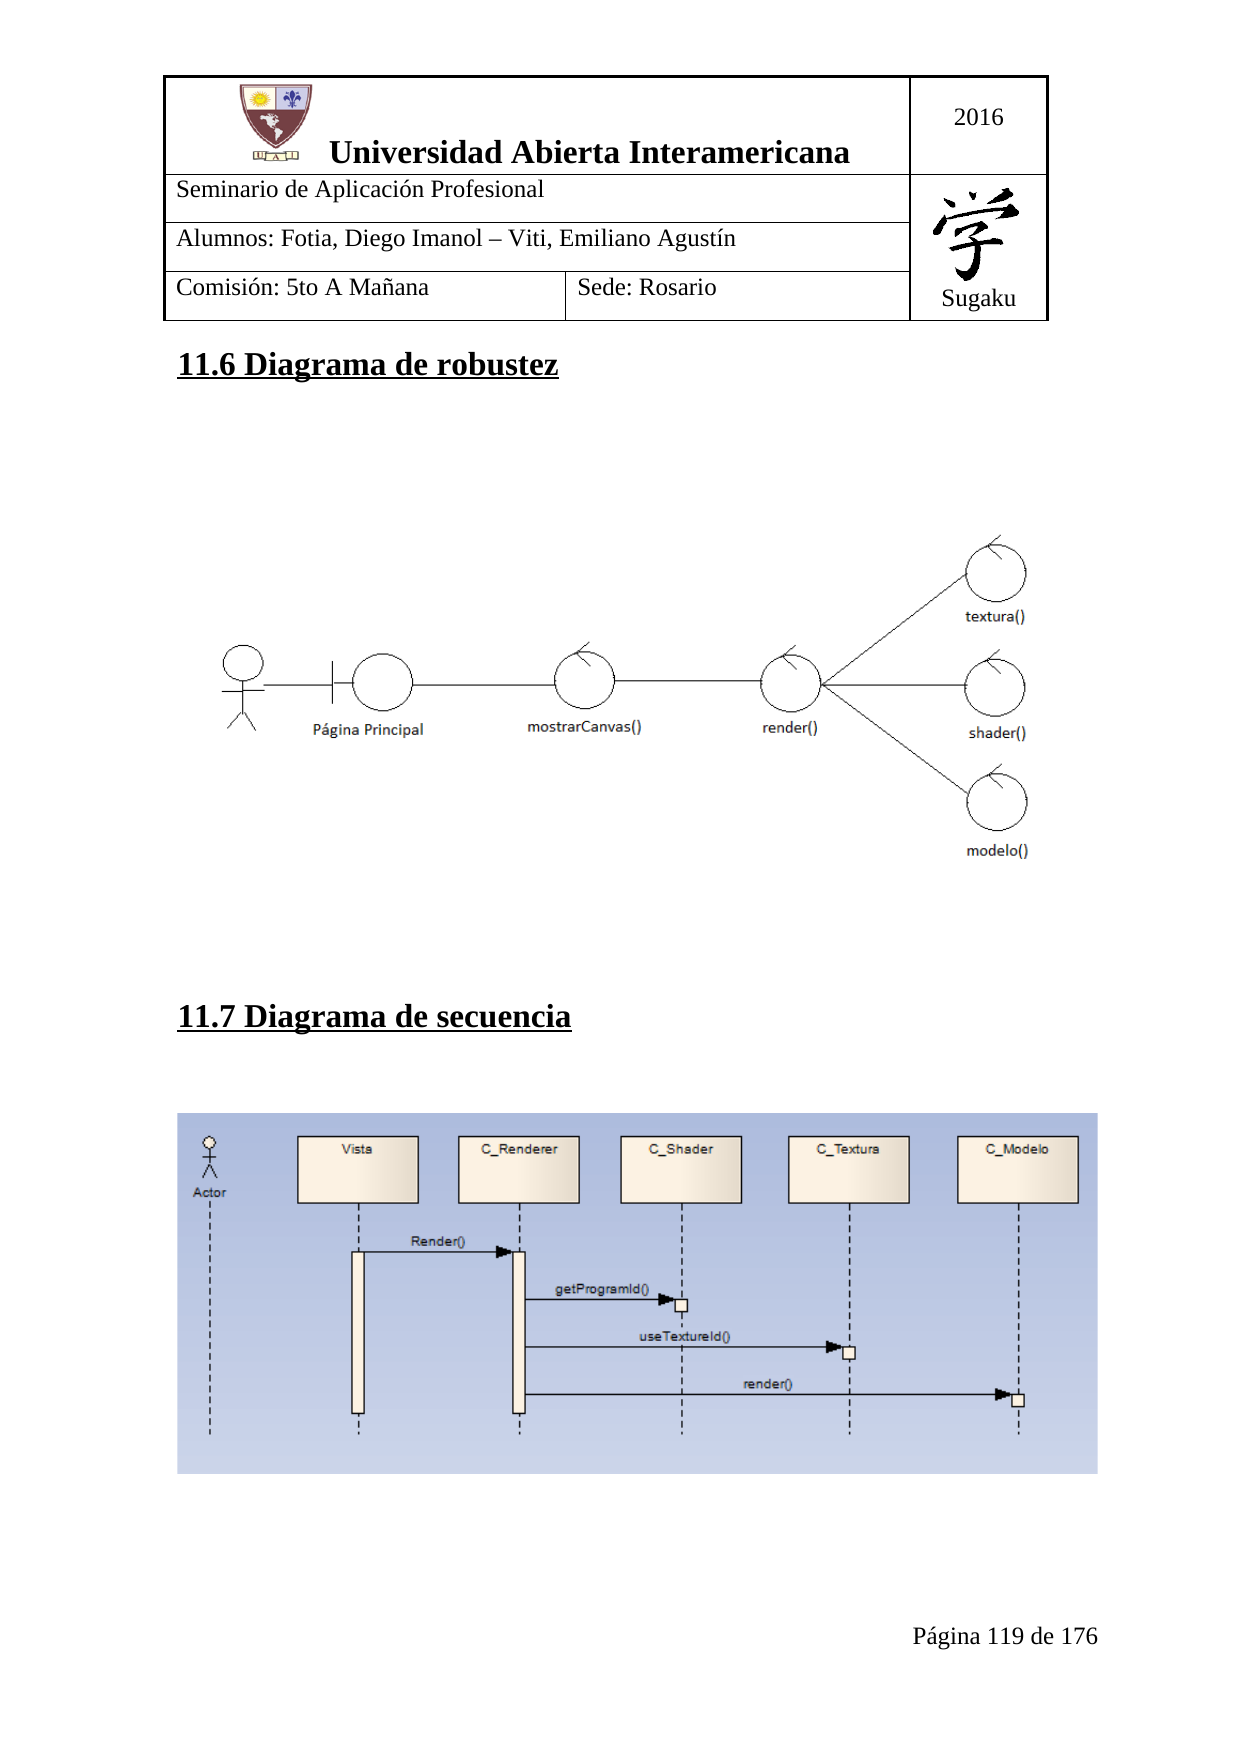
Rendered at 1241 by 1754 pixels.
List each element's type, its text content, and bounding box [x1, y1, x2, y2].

picture [927, 181, 1030, 284]
picture [177, 461, 1098, 906]
subtitle 11.6 Diagrama de robustez [177, 152, 1063, 382]
picture [177, 1113, 1098, 1474]
subtitle 11.7 Diagrama de secuencia [177, 996, 1063, 1035]
picture [223, 78, 329, 164]
